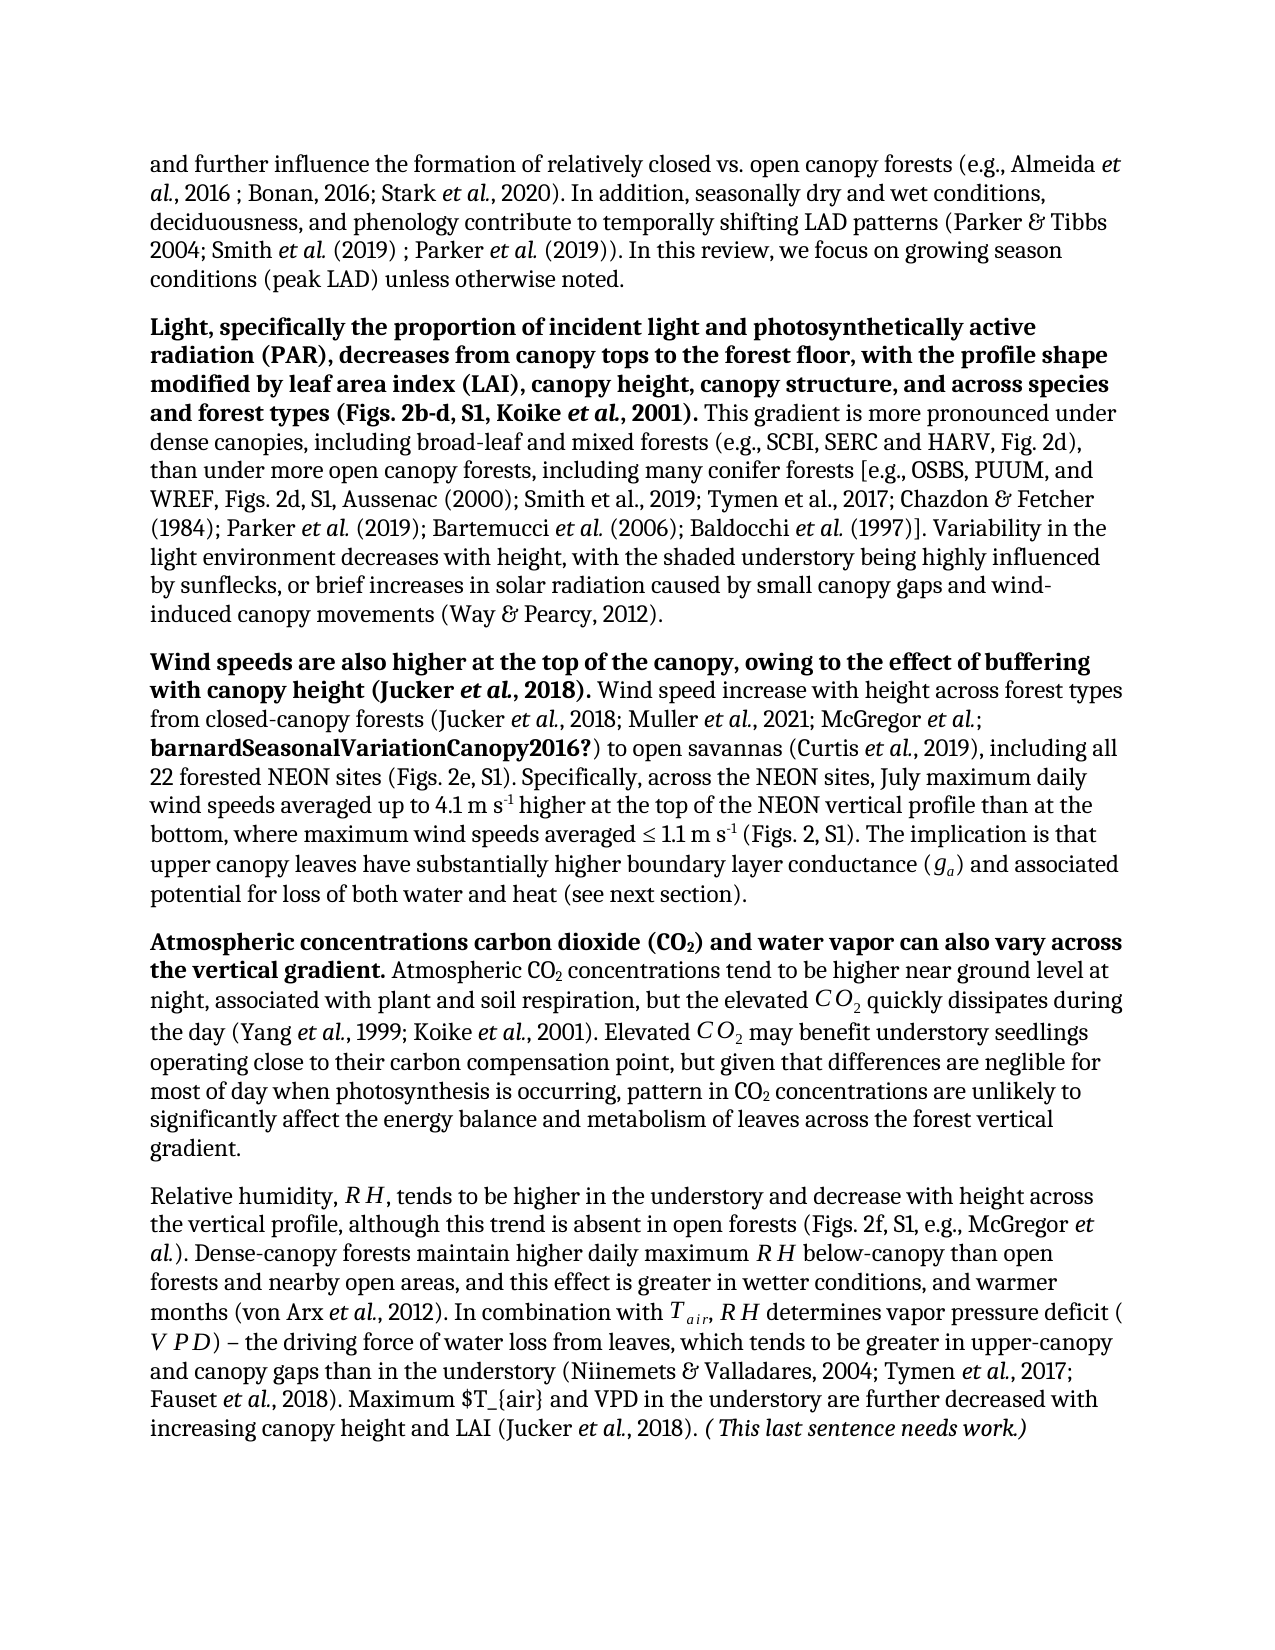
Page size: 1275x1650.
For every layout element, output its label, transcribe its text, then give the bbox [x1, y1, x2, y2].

text Relative humidity, , tends to be higher in the understory and decrease with height across the vertical profile, although this trend is absent in open forests (Figs. 2f, S1, e.g., McGregor et al.). Dense-canopy forests maintain higher daily maximum below-canopy than open forests and nearby open areas, and this effect is greater in wetter conditions, and warmer months (von Arx et al., 2012). In combination with , determines vapor pressure deficit () – the driving force of water loss from leaves, which tends to be greater in upper-canopy and canopy gaps than in the understory (Niinemets & Valladares, 2004; Tymen et al., 2017; Fauset et al., 2018). Maximum $T_{air} and VPD in the understory are further decreased with increasing canopy height and LAI (Jucker et al., 2018). ( This last sentence needs work.) [150, 1182, 1125, 1443]
text Light, specifically the proportion of incident light and photosynthetically active radiation (PAR), decreases from canopy tops to the forest floor, with the profile shape modified by leaf area index (LAI), canopy height, canopy structure, and across species and forest types (Figs. 2b-d, S1, Koike et al., 2001). This gradient is more pronounced under dense canopies, including broad-leaf and mixed forests (e.g., SCBI, SERC and HARV, Fig. 2d), than under more open canopy forests, including many conifer forests [e.g., OSBS, PUUM, and WREF, Figs. 2d, S1, Aussenac (2000); Smith et al., 2019; Tymen et al., 2017; Chazdon & Fetcher (1984); Parker et al. (2019); Bartemucci et al. (2006); Baldocchi et al. (1997)]. Variability in the light environment decreases with height, with the shaded understory being highly influenced by sunflecks, or brief increases in solar radiation caused by small canopy gaps and wind-induced canopy movements (Way & Pearcy, 2012). [150, 312, 1125, 629]
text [150, 150, 1125, 294]
text Atmospheric concentrations carbon dioxide (CO2) and water vapor can also vary across the vertical gradient. Atmospheric CO2 concentrations tend to be higher near ground level at night, associated with plant and soil respiration, but the elevated quickly dissipates during the day (Yang et al., 1999; Koike et al., 2001). Elevated may benefit understory seedlings operating close to their carbon compensation point, but given that differences are neglible for most of day when photosynthesis is occurring, pattern in CO2 concentrations are unlikely to significantly affect the energy balance and metabolism of leaves across the forest vertical gradient. [150, 928, 1125, 1163]
text Wind speeds are also higher at the top of the canopy, owing to the effect of buffering with canopy height (Jucker et al., 2018). Wind speed increase with height across forest types from closed-canopy forests (Jucker et al., 2018; Muller et al., 2021; McGregor et al.; barnardSeasonalVariationCanopy2016?) to open savannas (Curtis et al., 2019), including all 22 forested NEON sites (Figs. 2e, S1). Specifically, across the NEON sites, July maximum daily wind speeds averaged up to 4.1 m s-1 higher at the top of the NEON vertical profile than at the bottom, where maximum wind speeds averaged 1.1 m s-1 (Figs. 2, S1). The implication is that upper canopy leaves have substantially higher boundary layer conductance () and associated potential for loss of both water and heat (see next section). [150, 647, 1125, 909]
